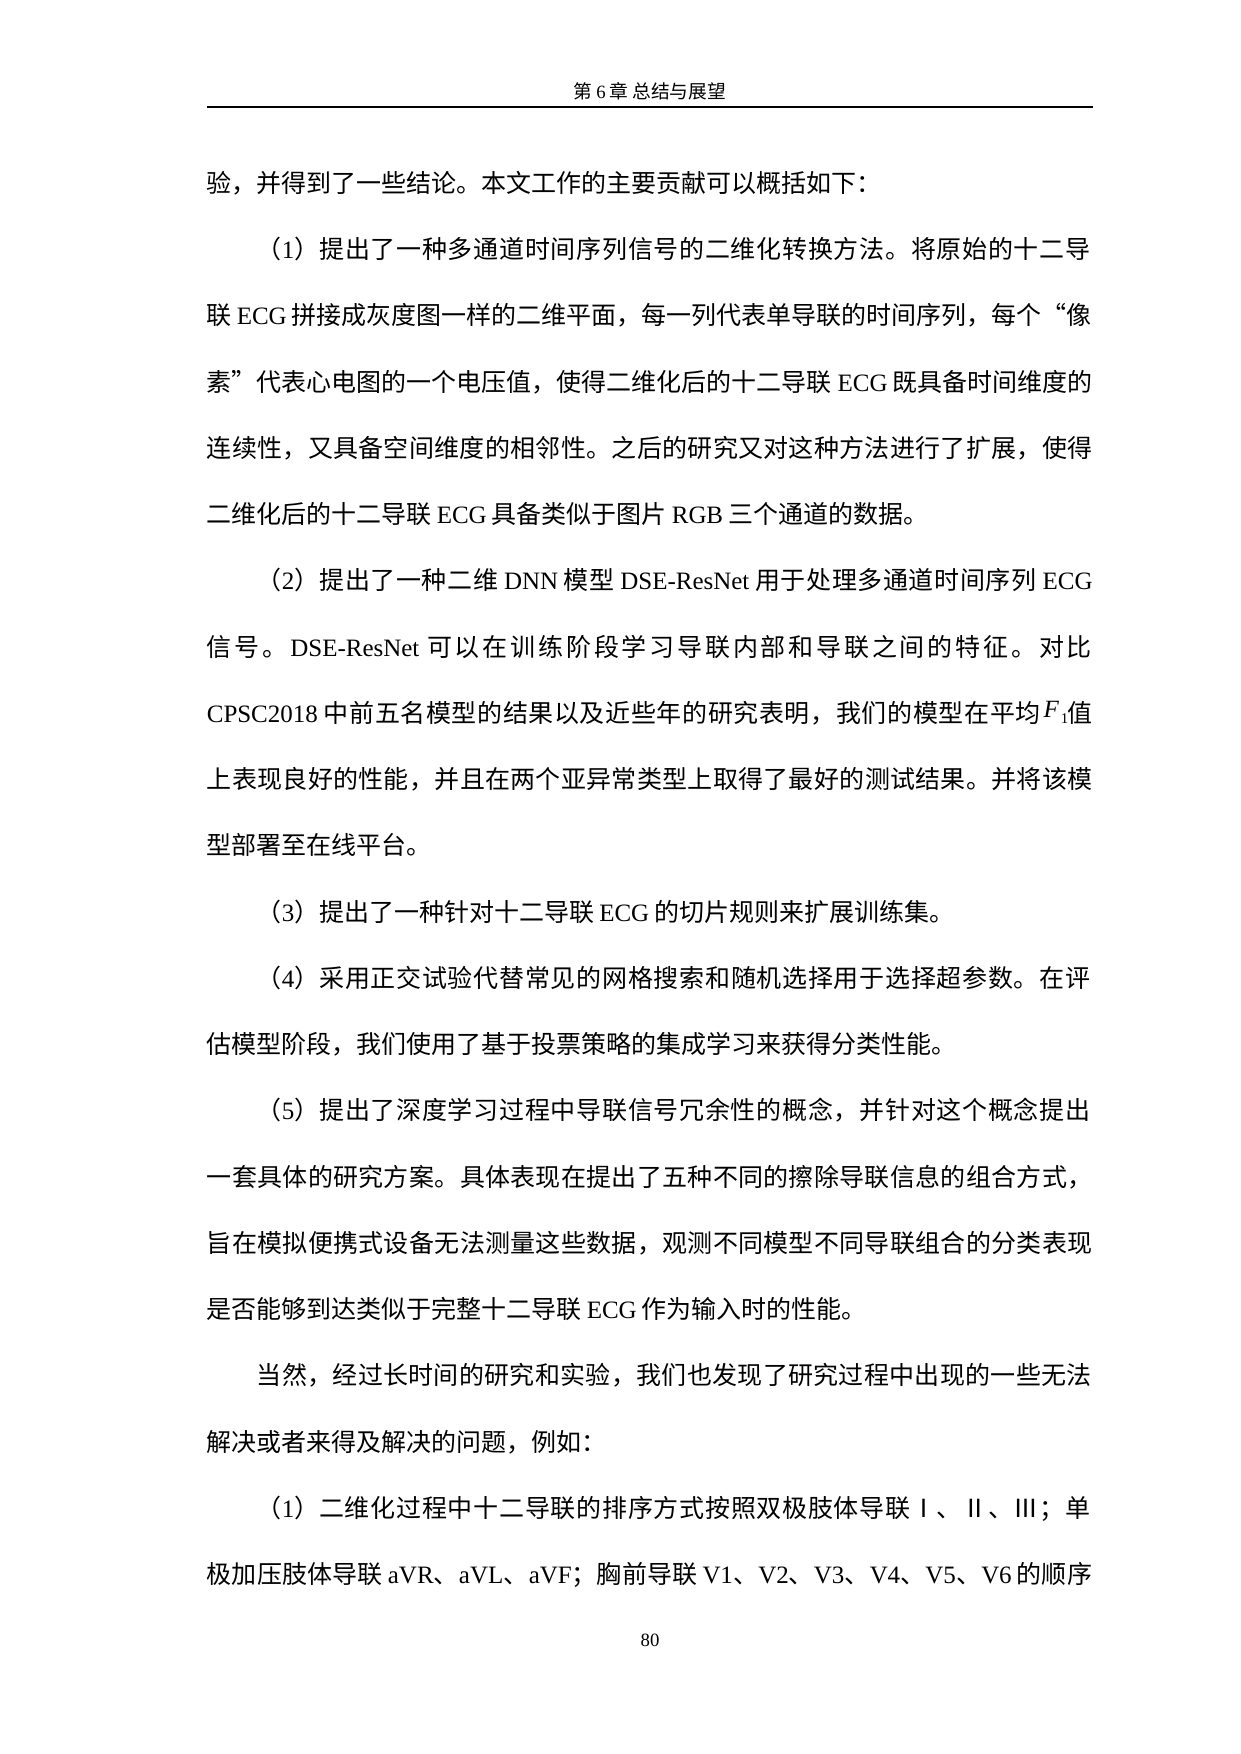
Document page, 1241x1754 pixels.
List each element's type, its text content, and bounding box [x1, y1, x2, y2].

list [207, 1473, 1093, 1606]
text 当然，经过长时间的研究和实验，我们也发现了研究过程中出现的一些无法解决或者来得及解决的问题，例如： [207, 1341, 1093, 1473]
list 采用正交试验代替常见的网格搜索和随机选择用于选择超参数。在评估模型阶段，我们使用了基于投票策略的集成学习来获得分类性能。 [207, 943, 1093, 1076]
list 提出了一种针对十二导联ECG的切片规则来扩展训练集。 [207, 877, 1093, 943]
list 提出了深度学习过程中导联信号冗余性的概念，并针对这个概念提出一套具体的研究方案。具体表现在提出了五种不同的擦除导联信息的组合方式，旨在模拟便携式设备无法测量这些数据，观测不同模型不同导联组合的分类表现是否能够到达类似于完整十二导联ECG作为输入时的性能。 [207, 1076, 1093, 1341]
list 提出了一种二维DNN模型DSE-ResNet用于处理多通道时间序列ECG信号。DSE-ResNet可以在训练阶段学习导联内部和导联之间的特征。对比CPSC2018中前五名模型的结果以及近些年的研究表明，我们的模型在平均值上表现良好的性能，并且在两个亚异常类型上取得了最好的测试结果。并将该模型部署至在线平台。 [207, 546, 1093, 877]
list 提出了一种多通道时间序列信号的二维化转换方法。将原始的十二导联ECG拼接成灰度图一样的二维平面，每一列代表单导联的时间序列，每个“像素”代表心电图的一个电压值，使得二维化后的十二导联ECG既具备时间维度的连续性，又具备空间维度的相邻性。之后的研究又对这种方法进行了扩展，使得二维化后的十二导联ECG具备类似于图片RGB三个通道的数据。 [207, 214, 1093, 546]
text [207, 148, 1093, 214]
